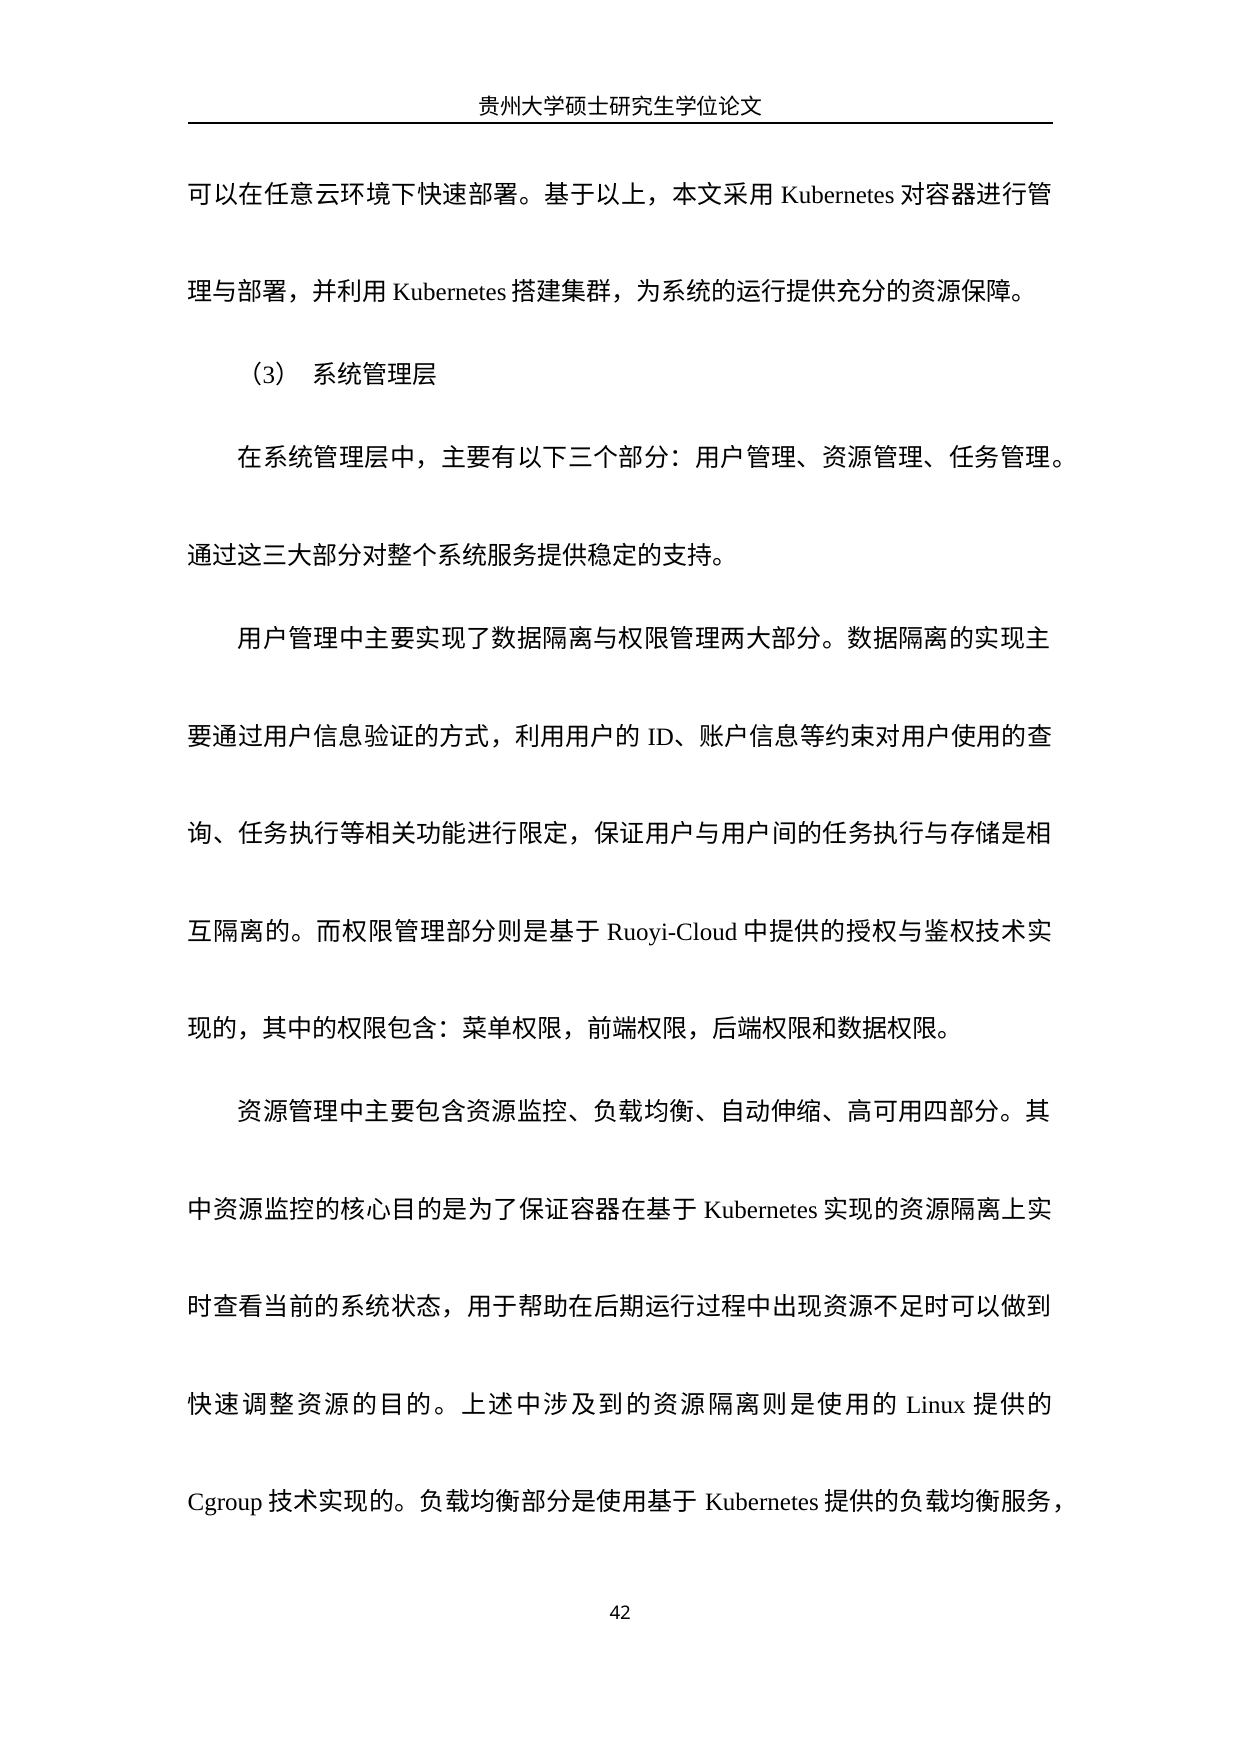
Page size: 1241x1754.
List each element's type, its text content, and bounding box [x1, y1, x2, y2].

list 系统管理层 [237, 340, 1053, 405]
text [187, 1077, 1053, 1532]
text 用户管理中主要实现了数据隔离与权限管理两大部分。数据隔离的实现主要通过用户信息验证的方式，利用用户的ID、账户信息等约束对用户使用的查询、任务执行等相关功能进行限定，保证用户与用户间的任务执行与存储是相互隔离的。而权限管理部分则是基于Ruoyi-Cloud中提供的授权与鉴权技术实现的，其中的权限包含：菜单权限，前端权限，后端权限和数据权限。 [187, 604, 1053, 1059]
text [187, 160, 1053, 322]
text 在系统管理层中，主要有以下三个部分：用户管理、资源管理、任务管理。通过这三大部分对整个系统服务提供稳定的支持。 [187, 423, 1053, 586]
